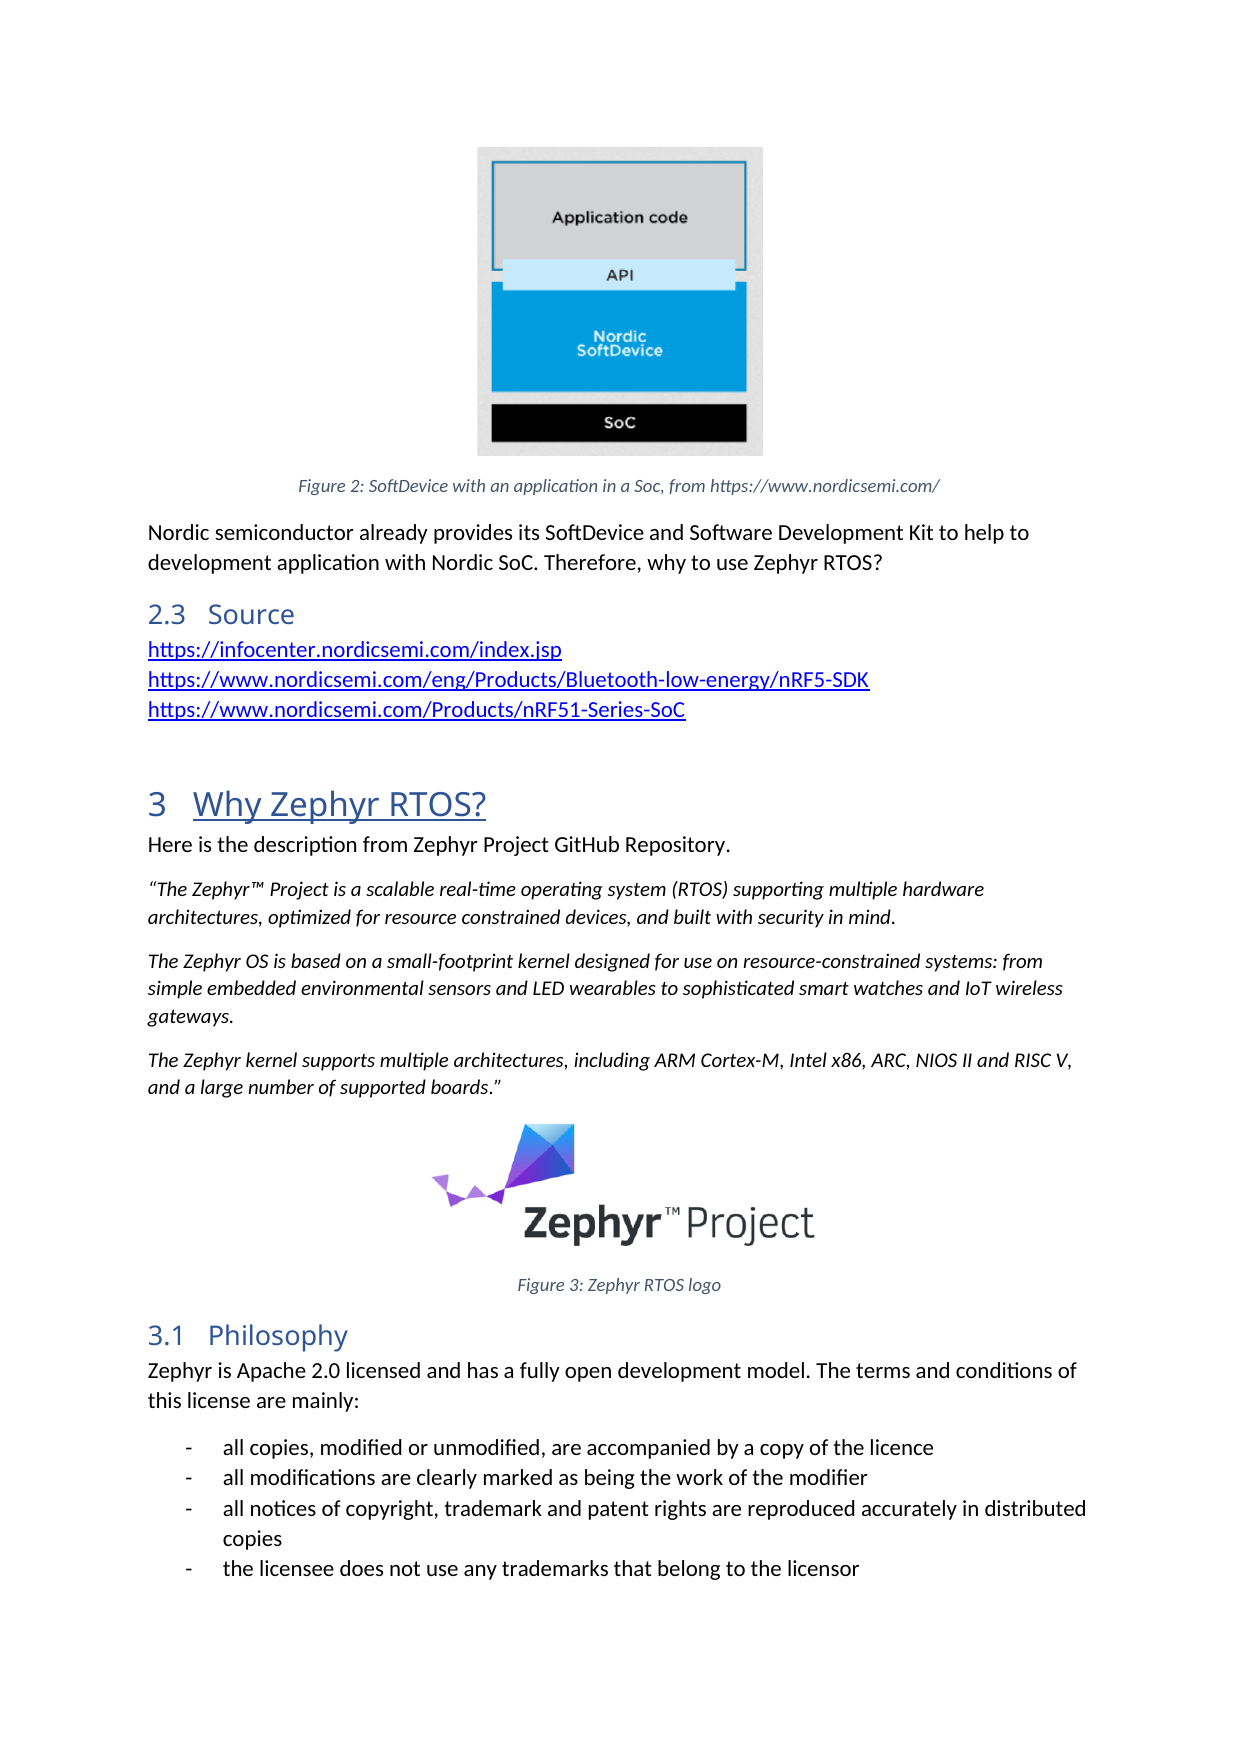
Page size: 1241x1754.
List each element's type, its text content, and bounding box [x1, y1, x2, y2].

text Figure : SoftDevice with an application in a Soc, from https://www.nordicsemi.com/ [148, 474, 1093, 497]
list all modifications are clearly marked as being the work of the modifier [185, 1463, 1093, 1492]
text https://www.nordicsemi.com/eng/Products/Bluetooth-low-energy/nRF5-SDK [148, 665, 1093, 693]
list all notices of copyright, trademark and patent rights are reproduced accurately in distributed copies [185, 1494, 1093, 1552]
list all copies, modified or unmodified, are accompanied by a copy of the licence [185, 1433, 1093, 1461]
text Nordic semiconductor already provides its SoftDevice and Software Development Kit to help to development application with Nordic SoC. Therefore, why to use Zephyr RTOS? [148, 518, 1093, 576]
text “The Zephyr™ Project is a scalable real-time operating system (RTOS) supporting multiple hardware architectures, optimized for resource constrained devices, and built with security in mind. [148, 877, 1093, 929]
picture [422, 1118, 818, 1254]
subtitle Philosophy [148, 1316, 1093, 1353]
text https://www.nordicsemi.com/Products/nRF51-Series-SoC [148, 695, 1093, 723]
text Here is the description from Zephyr Project GitHub Repository. [148, 830, 1093, 858]
text Figure : Zephyr RTOS logo [148, 1273, 1093, 1296]
picture [477, 147, 764, 456]
text The Zephyr kernel supports multiple architectures, including ARM Cortex-M, Intel x86, ARC, NIOS II and RISC V, and a large number of supported boards.” [148, 1047, 1093, 1100]
text https://infocenter.nordicsemi.com/index.jsp [148, 635, 1093, 663]
list the licensee does not use any trademarks that belong to the licensor [185, 1554, 1093, 1582]
subtitle Why Zephyr RTOS? [148, 781, 1093, 826]
subtitle Source [148, 595, 1093, 632]
text The Zephyr OS is based on a small-footprint kernel designed for use on resource-constrained systems: from simple embedded environmental sensors and LED wearables to sophisticated smart watches and IoT wireless gateways. [148, 948, 1093, 1028]
text Zephyr is Apache 2.0 licensed and has a fully open development model. The terms and conditions of this license are mainly: [148, 1356, 1093, 1414]
